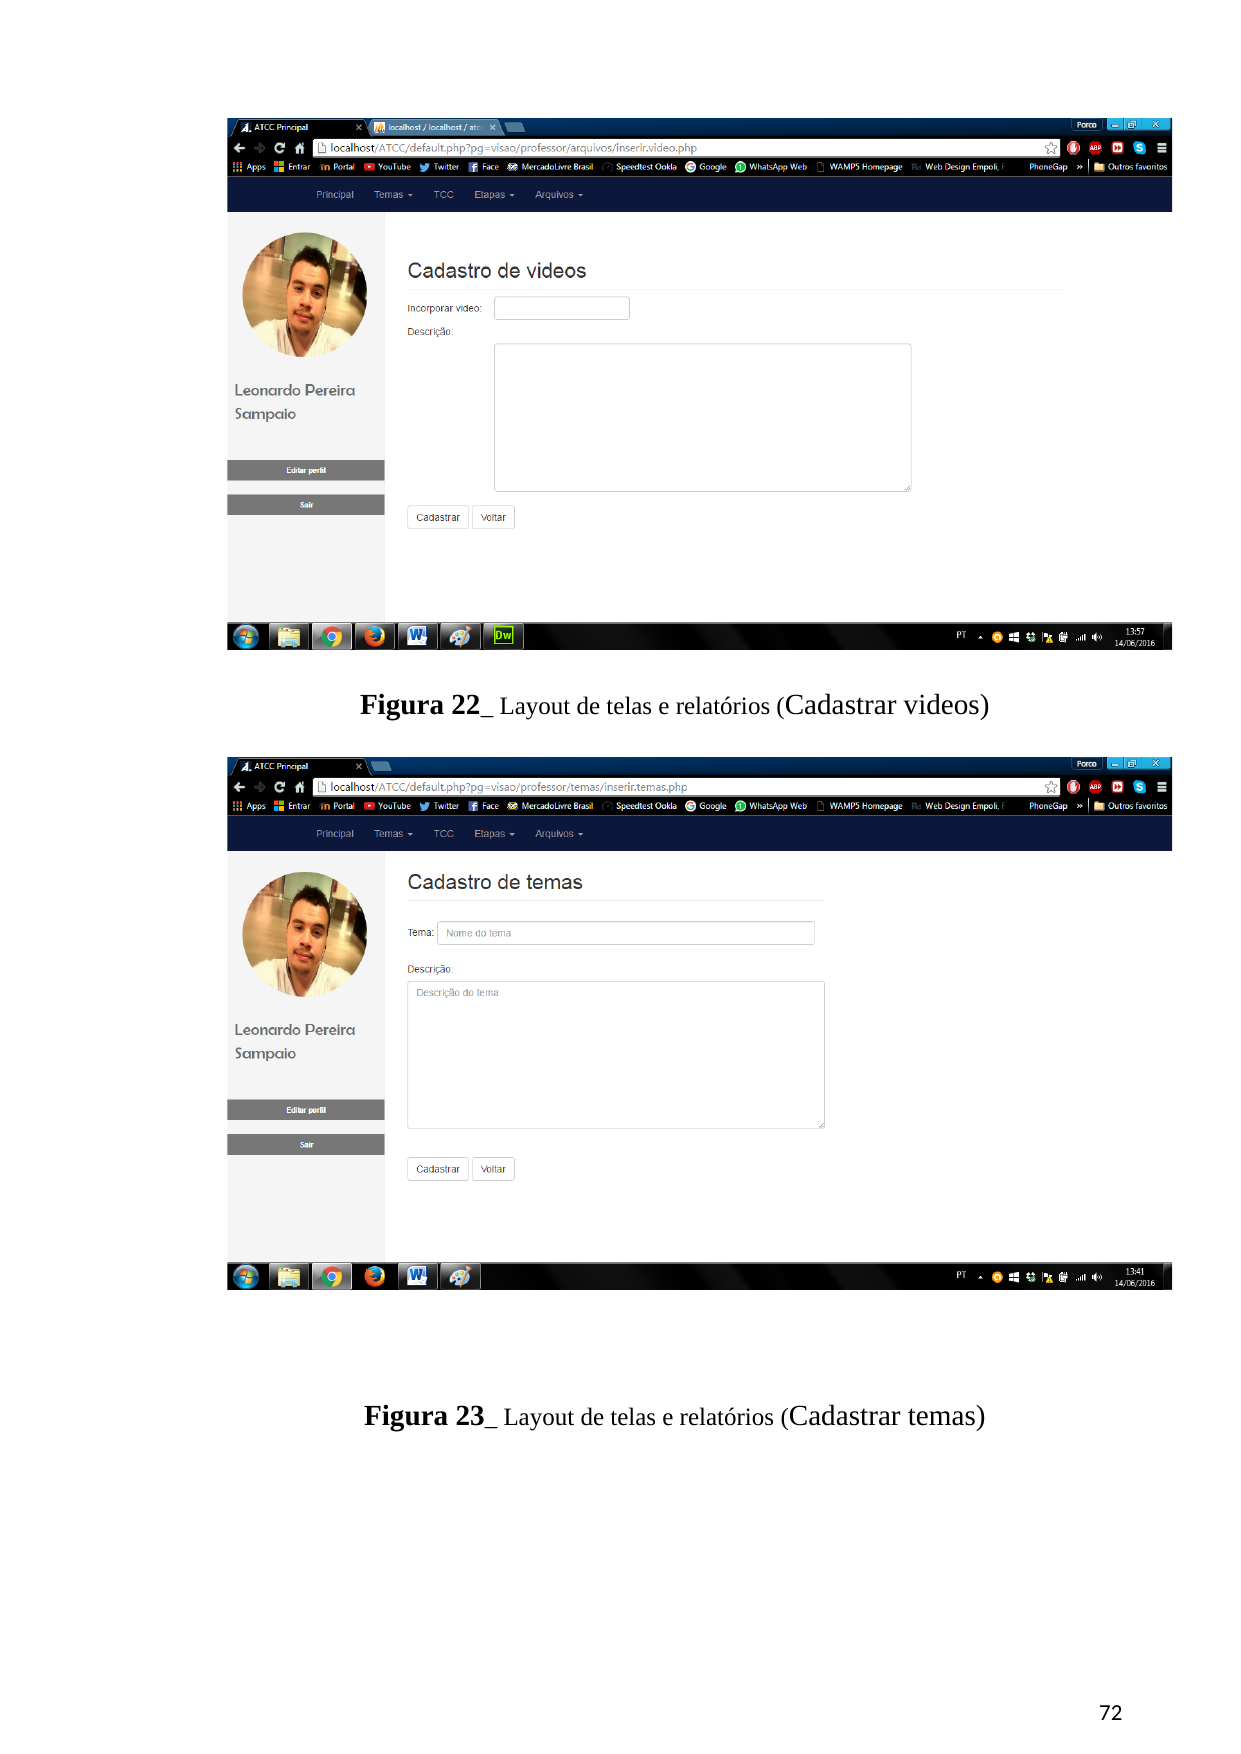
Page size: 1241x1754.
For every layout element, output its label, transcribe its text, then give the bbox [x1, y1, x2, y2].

text Figura 23_ Layout de telas e relatórios (Cadastrar temas) [227, 1398, 1122, 1431]
picture [227, 118, 1173, 650]
picture [227, 757, 1173, 1290]
text Figura 22_ Layout de telas e relatórios (Cadastrar videos) [227, 687, 1122, 720]
